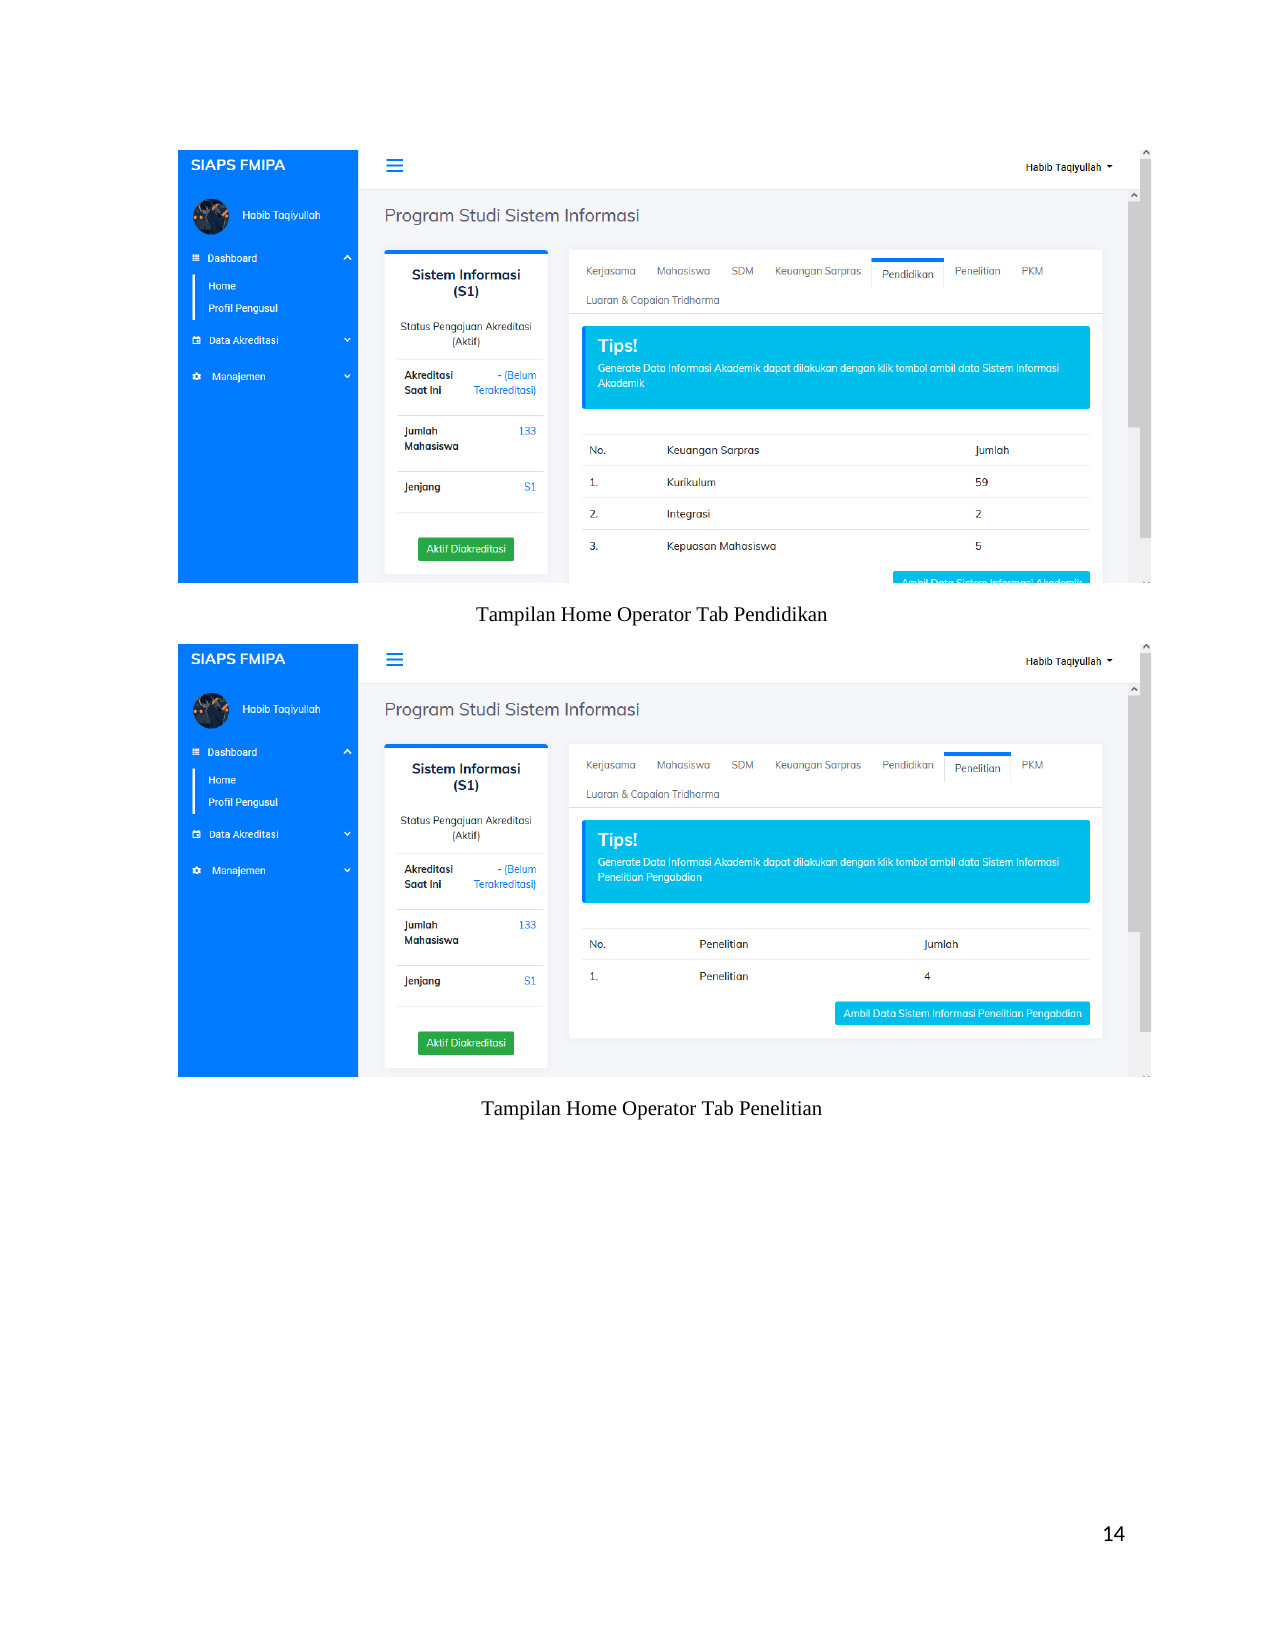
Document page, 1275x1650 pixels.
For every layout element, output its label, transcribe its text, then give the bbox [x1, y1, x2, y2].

picture [178, 150, 1152, 583]
picture [178, 644, 1152, 1077]
text Tampilan Home Operator Tab Penelitian [178, 1095, 1125, 1119]
text Tampilan Home Operator Tab Pendidikan [178, 601, 1125, 626]
